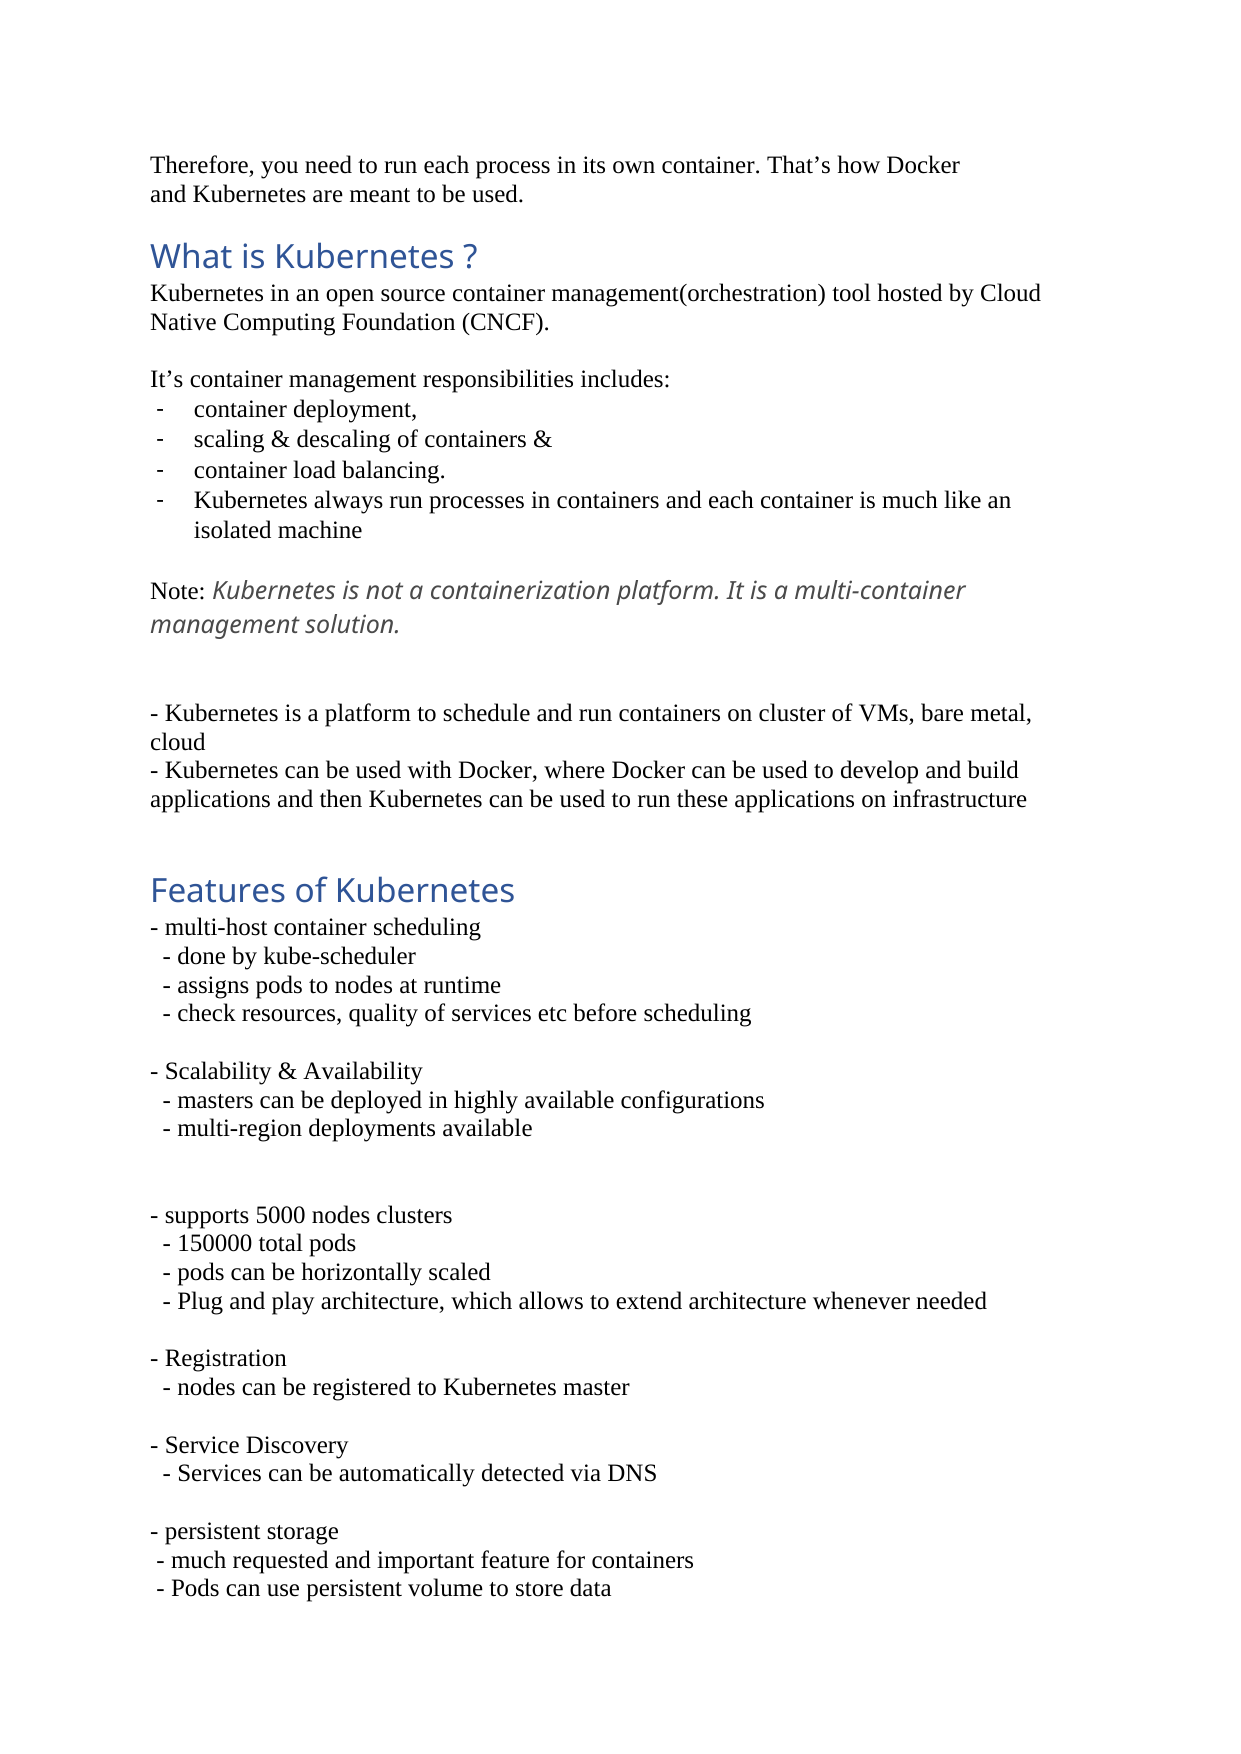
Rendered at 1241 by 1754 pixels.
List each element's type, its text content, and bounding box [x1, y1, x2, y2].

text - 150000 total pods [150, 1228, 1090, 1257]
text - check resources, quality of services etc before scheduling [150, 998, 1090, 1027]
text Note: Kubernetes is not a containerization platform. It is a multi-container management solution. [150, 572, 1090, 641]
text - masters can be deployed in highly available configurations [150, 1085, 1090, 1113]
text - multi-host container scheduling [150, 912, 1090, 941]
text - Kubernetes is a platform to schedule and run containers on cluster of VMs, bare metal, cloud [150, 698, 1090, 756]
text - persistent storage [150, 1516, 1090, 1545]
text - assigns pods to nodes at runtime [150, 970, 1090, 998]
subtitle What is Kubernetes ? [150, 232, 1090, 278]
text - much requested and important feature for containers [150, 1545, 1090, 1573]
text - Plug and play architecture, which allows to extend architecture whenever needed [150, 1286, 1090, 1315]
text - Services can be automatically detected via DNS [150, 1458, 1090, 1487]
list scaling & descaling of containers & [156, 423, 1090, 454]
text and Kubernetes are meant to be used. [150, 179, 1090, 207]
subtitle Features of Kubernetes [150, 867, 1090, 912]
text Kubernetes in an open source container management(orchestration) tool hosted by Cloud Native Computing Foundation (CNCF). [150, 278, 1090, 335]
text - supports 5000 nodes clusters [150, 1200, 1090, 1228]
text - pods can be horizontally scaled [150, 1257, 1090, 1286]
text - nodes can be registered to Kubernetes master [150, 1372, 1090, 1401]
list container deployment, [156, 393, 1090, 423]
list Kubernetes always run processes in containers and each container is much like an isolated machine [156, 484, 1090, 572]
text - done by kube-scheduler [150, 941, 1090, 970]
text - Service Discovery [150, 1430, 1090, 1458]
text It’s container management responsibilities includes: [150, 364, 1090, 393]
text Therefore, you need to run each process in its own container. That’s how Docker [150, 150, 1090, 179]
list container load balancing. [156, 454, 1090, 484]
text - Pods can use persistent volume to store data [150, 1573, 1090, 1602]
text - multi-region deployments available [150, 1113, 1090, 1142]
text - Scalability & Availability [150, 1056, 1090, 1085]
text - Kubernetes can be used with Docker, where Docker can be used to develop and build applications and then Kubernetes can be used to run these applications on infrastructure [150, 756, 1090, 813]
text - Registration [150, 1343, 1090, 1372]
